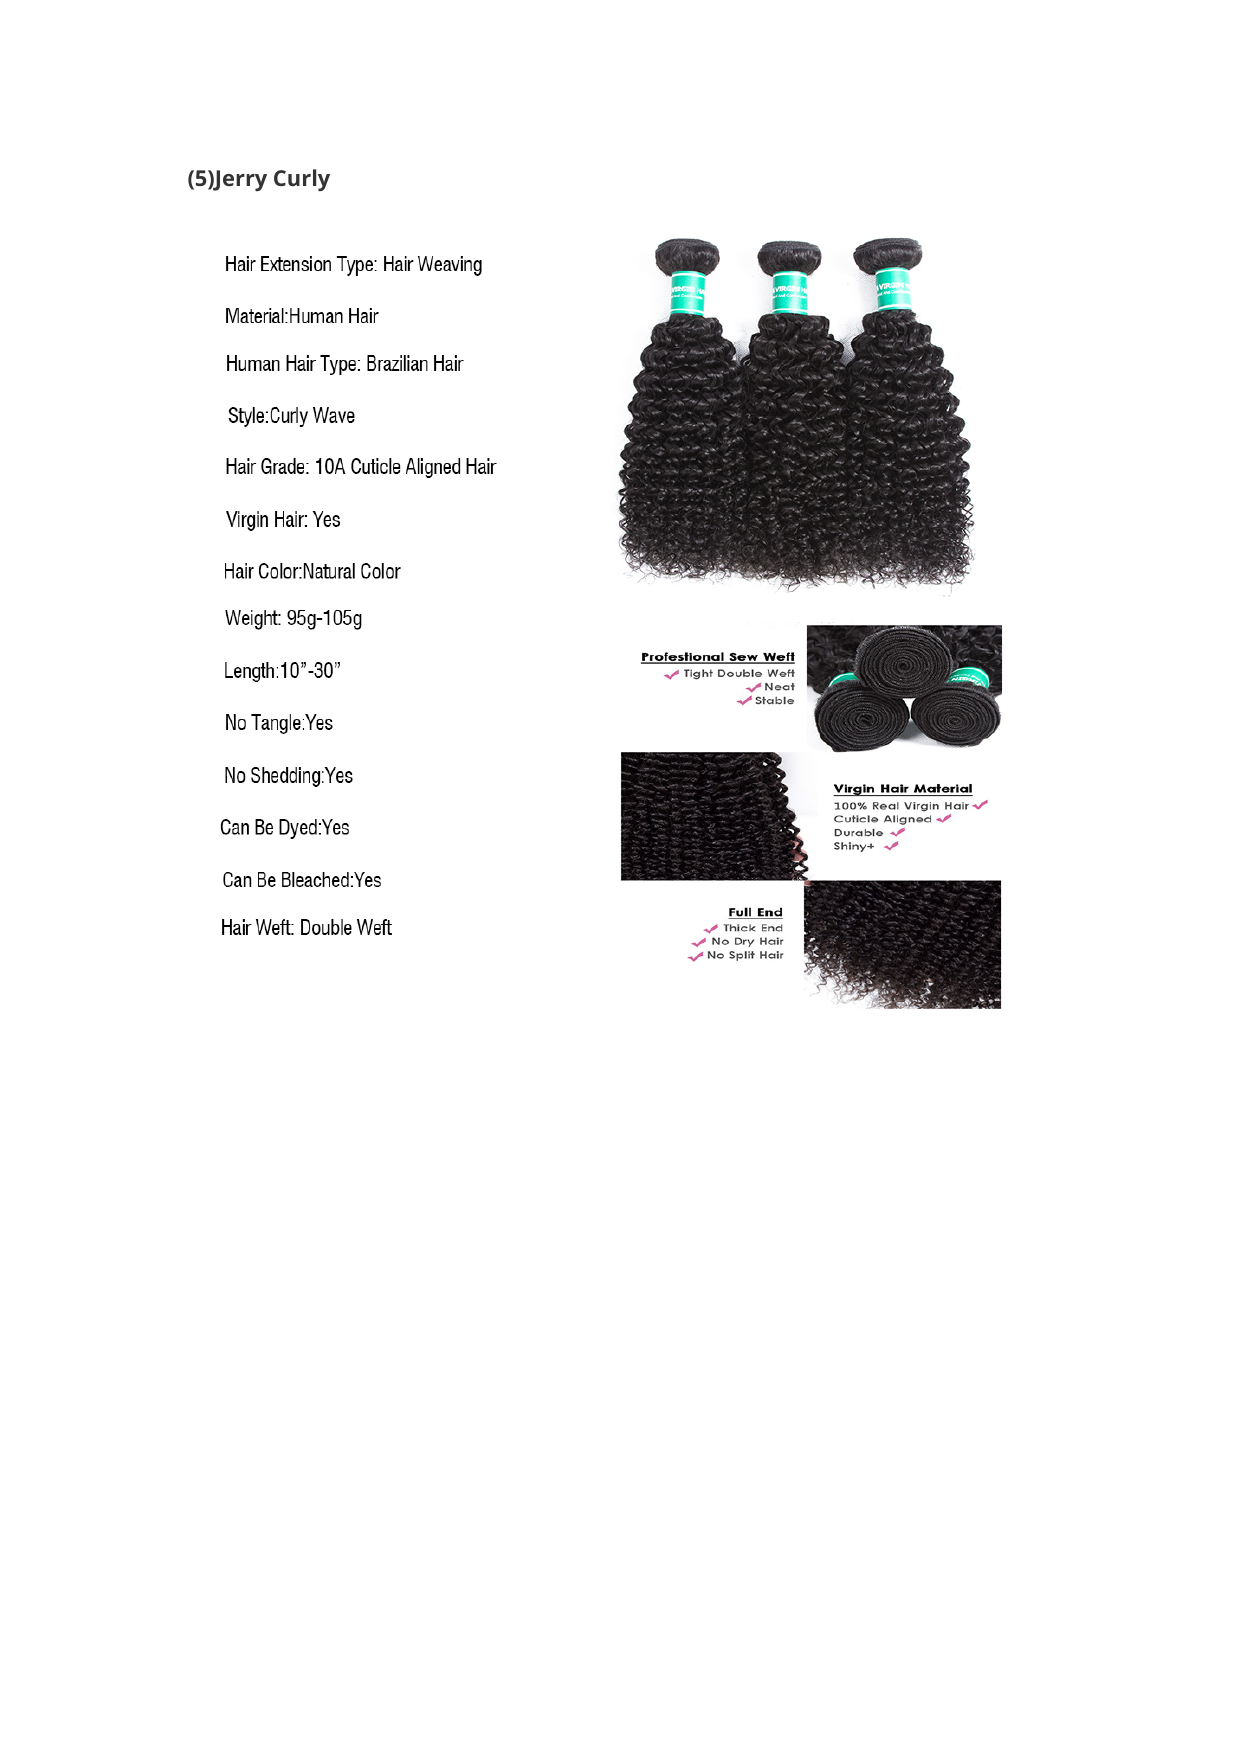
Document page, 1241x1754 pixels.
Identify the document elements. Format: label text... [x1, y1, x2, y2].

picture [187, 194, 1053, 1059]
list (5)Jerry Curly [187, 162, 1053, 194]
